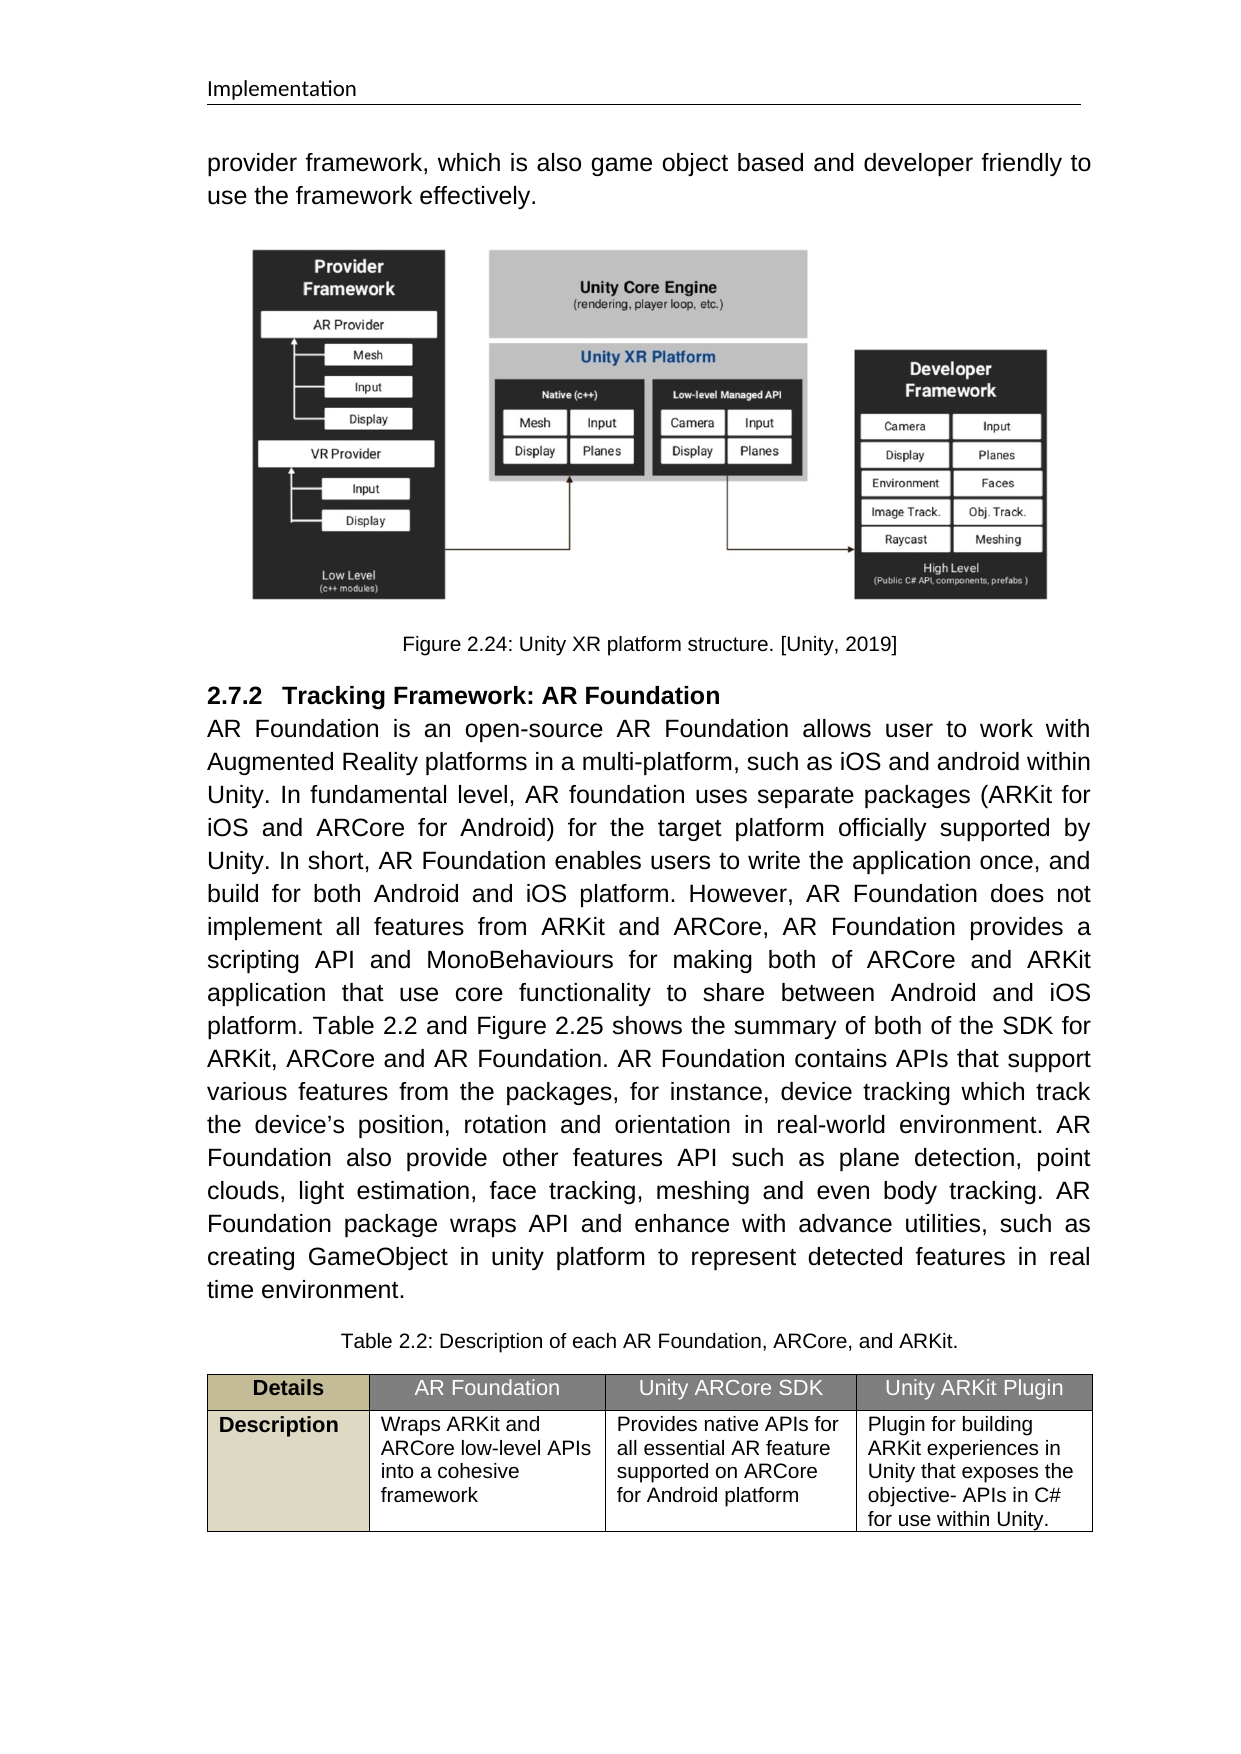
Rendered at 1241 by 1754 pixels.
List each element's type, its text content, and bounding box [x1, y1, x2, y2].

picture [246, 234, 1053, 608]
table_cell Plugin for building ARKit experiences in Unity that exposes the objective- APIs in C# for use within Unity. [857, 1411, 1092, 1531]
text Table 2.2: Description of each AR Foundation, ARCore, and ARKit. [207, 1329, 1092, 1353]
table_cell Provides native APIs for all essential AR feature supported on ARCore for Android platform [606, 1411, 856, 1531]
table_header Unity ARCore SDK [606, 1375, 856, 1410]
text Figure 2.24: Unity XR platform structure. [Unity, 2019] [207, 632, 1092, 656]
table_cell Description [208, 1411, 369, 1531]
table_header AR Foundation [370, 1375, 605, 1410]
table_header Unity ARKit Plugin [857, 1375, 1092, 1410]
table_cell Wraps ARKit and ARCore low-level APIs into a cohesive framework [370, 1411, 605, 1531]
table_header Details [208, 1375, 369, 1410]
subtitle Tracking Framework: AR Foundation [207, 681, 1092, 709]
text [207, 148, 1092, 209]
text AR Foundation is an open-source AR Foundation allows user to work with Augmented Reality platforms in a multi-platform, such as iOS and android within Unity. In fundamental level, AR foundation uses separate packages (ARKit for iOS and ARCore for Android) for the target platform officially supported by Unity. In short, AR Foundation enables users to write the application once, and build for both Android and iOS platform. However, AR Foundation does not implement all features from ARKit and ARCore, AR Foundation provides a scripting API and MonoBehaviours for making both of ARCore and ARKit application that use core functionality to share between Android and iOS platform. Table 2.2 and Figure 2.25 shows the summary of both of the SDK for ARKit, ARCore and AR Foundation. AR Foundation contains APIs that support various features from the packages, for instance, device tracking which track the device’s position, rotation and orientation in real-world environment. AR Foundation also provide other features API such as plane detection, point clouds, light estimation, face tracking, meshing and even body tracking. AR Foundation package wraps API and enhance with advance utilities, such as creating GameObject in unity platform to represent detected features in real time environment. [207, 714, 1092, 1304]
